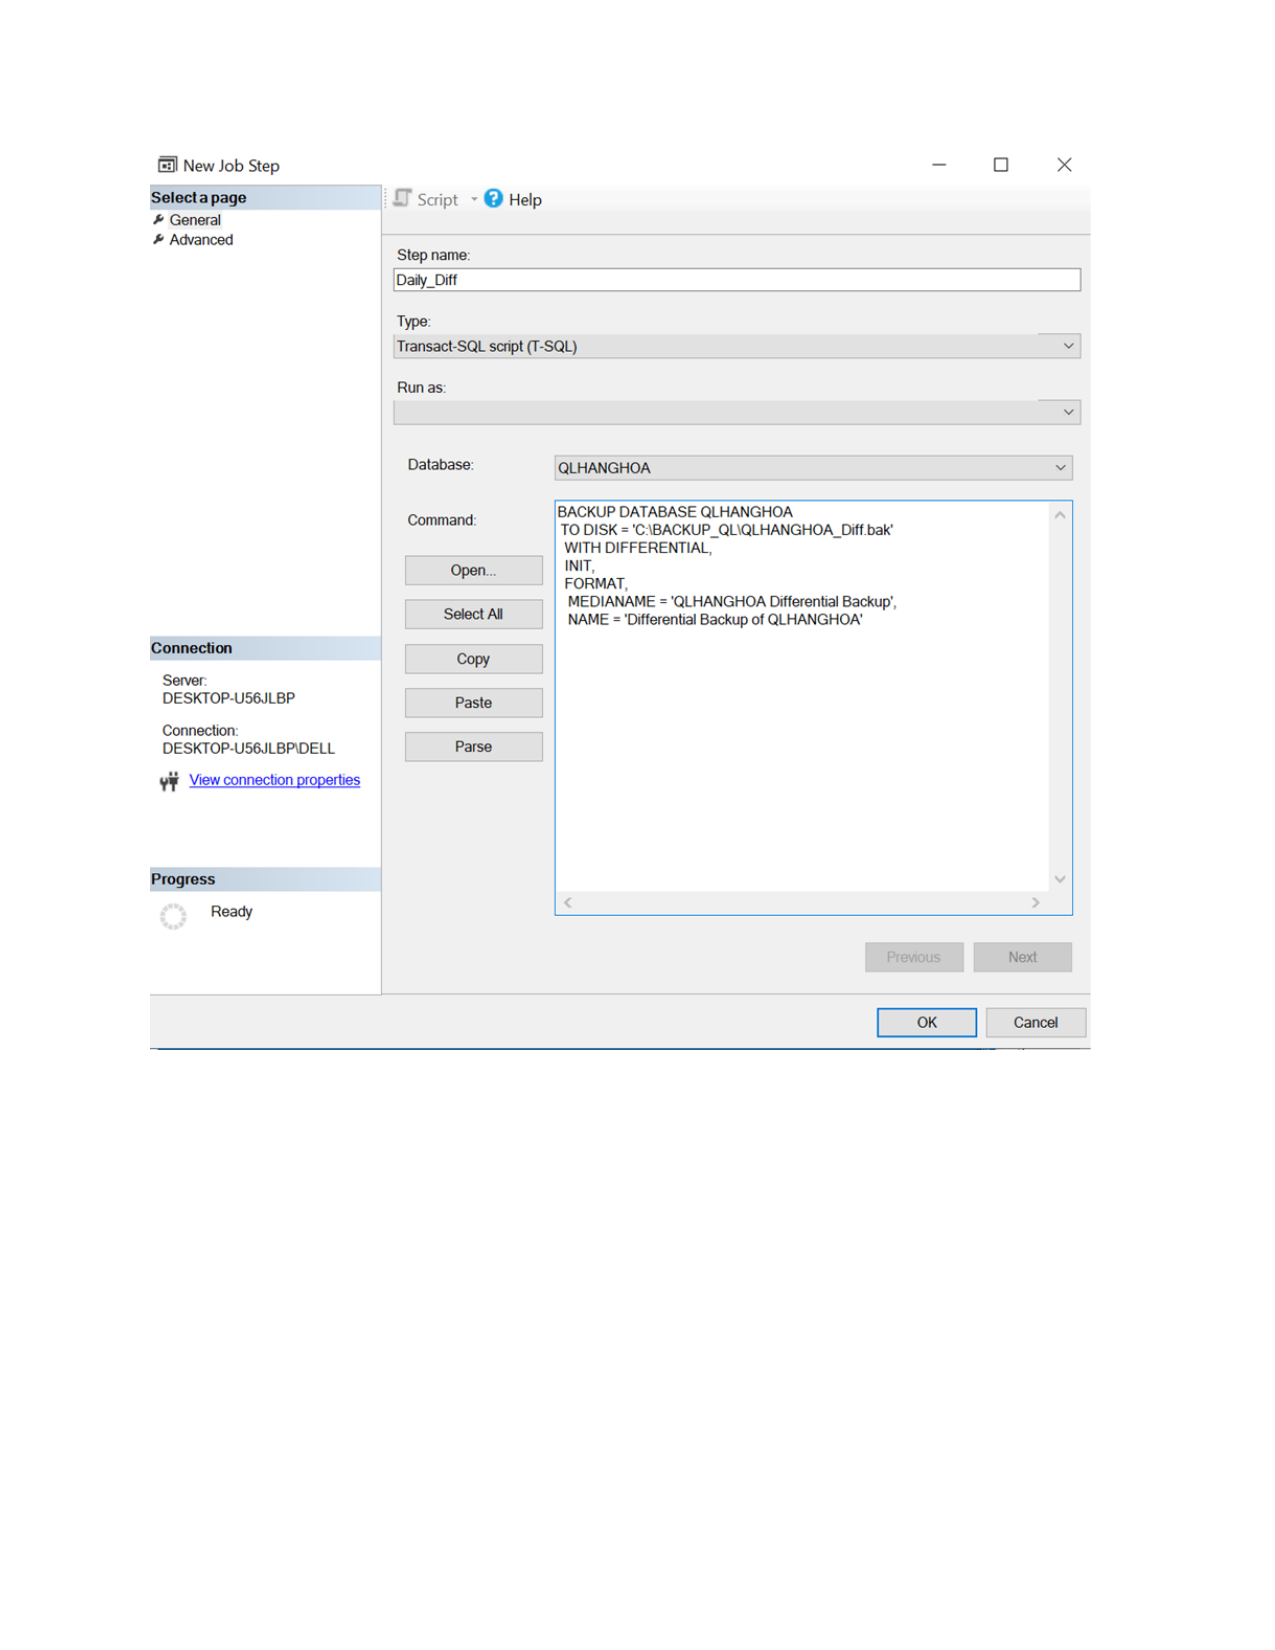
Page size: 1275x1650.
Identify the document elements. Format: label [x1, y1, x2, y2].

picture [150, 150, 1091, 1050]
